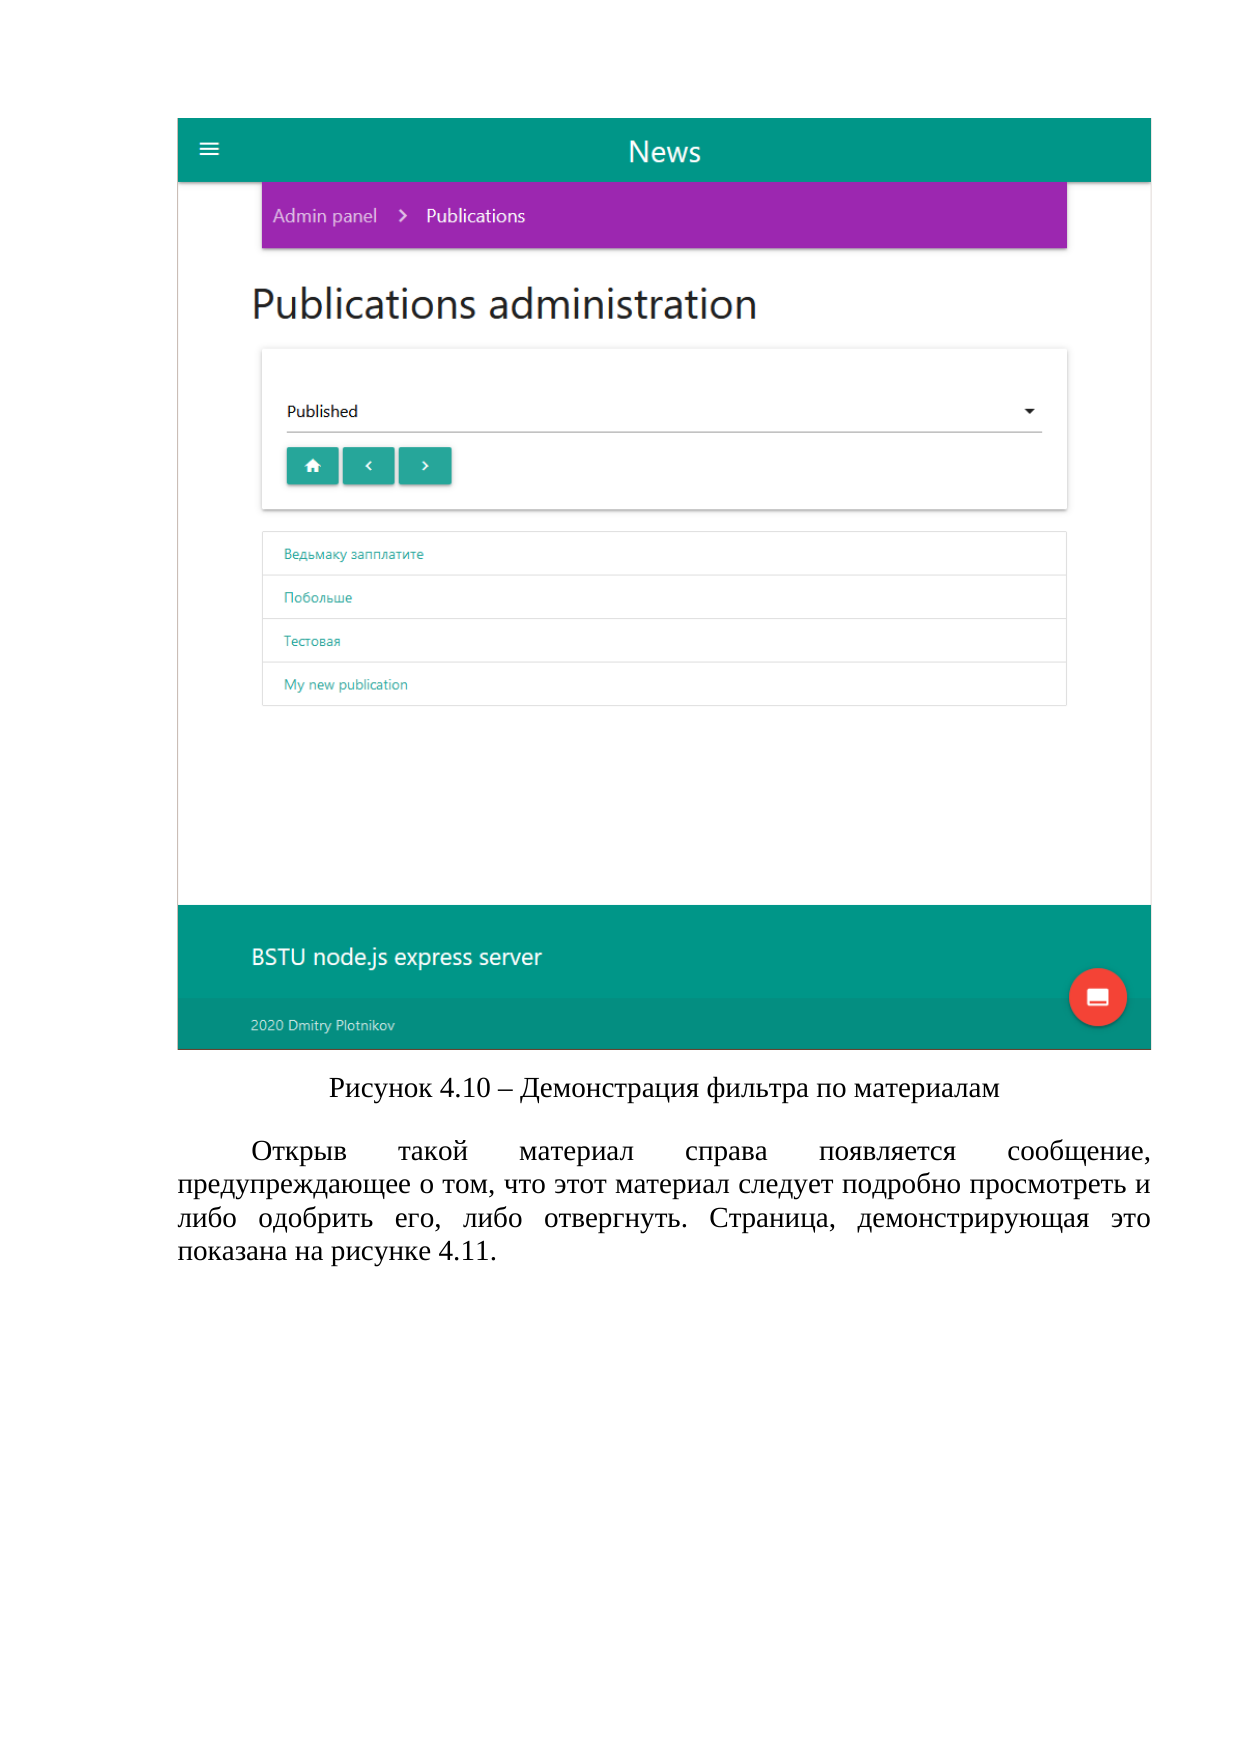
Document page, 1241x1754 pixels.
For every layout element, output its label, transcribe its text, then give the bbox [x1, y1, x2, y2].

picture [177, 118, 1152, 1050]
text Рисунок 4.10 – Демонстрация фильтра по материалам [177, 1070, 1152, 1104]
text Открыв такой материал справа появляется сообщение, предупреждающее о том, что этот материал следует подробно просмотреть и либо одобрить его, либо отвергнуть. Страница, демонстрирующая это показана на рисунке 4.11. [177, 1133, 1152, 1267]
